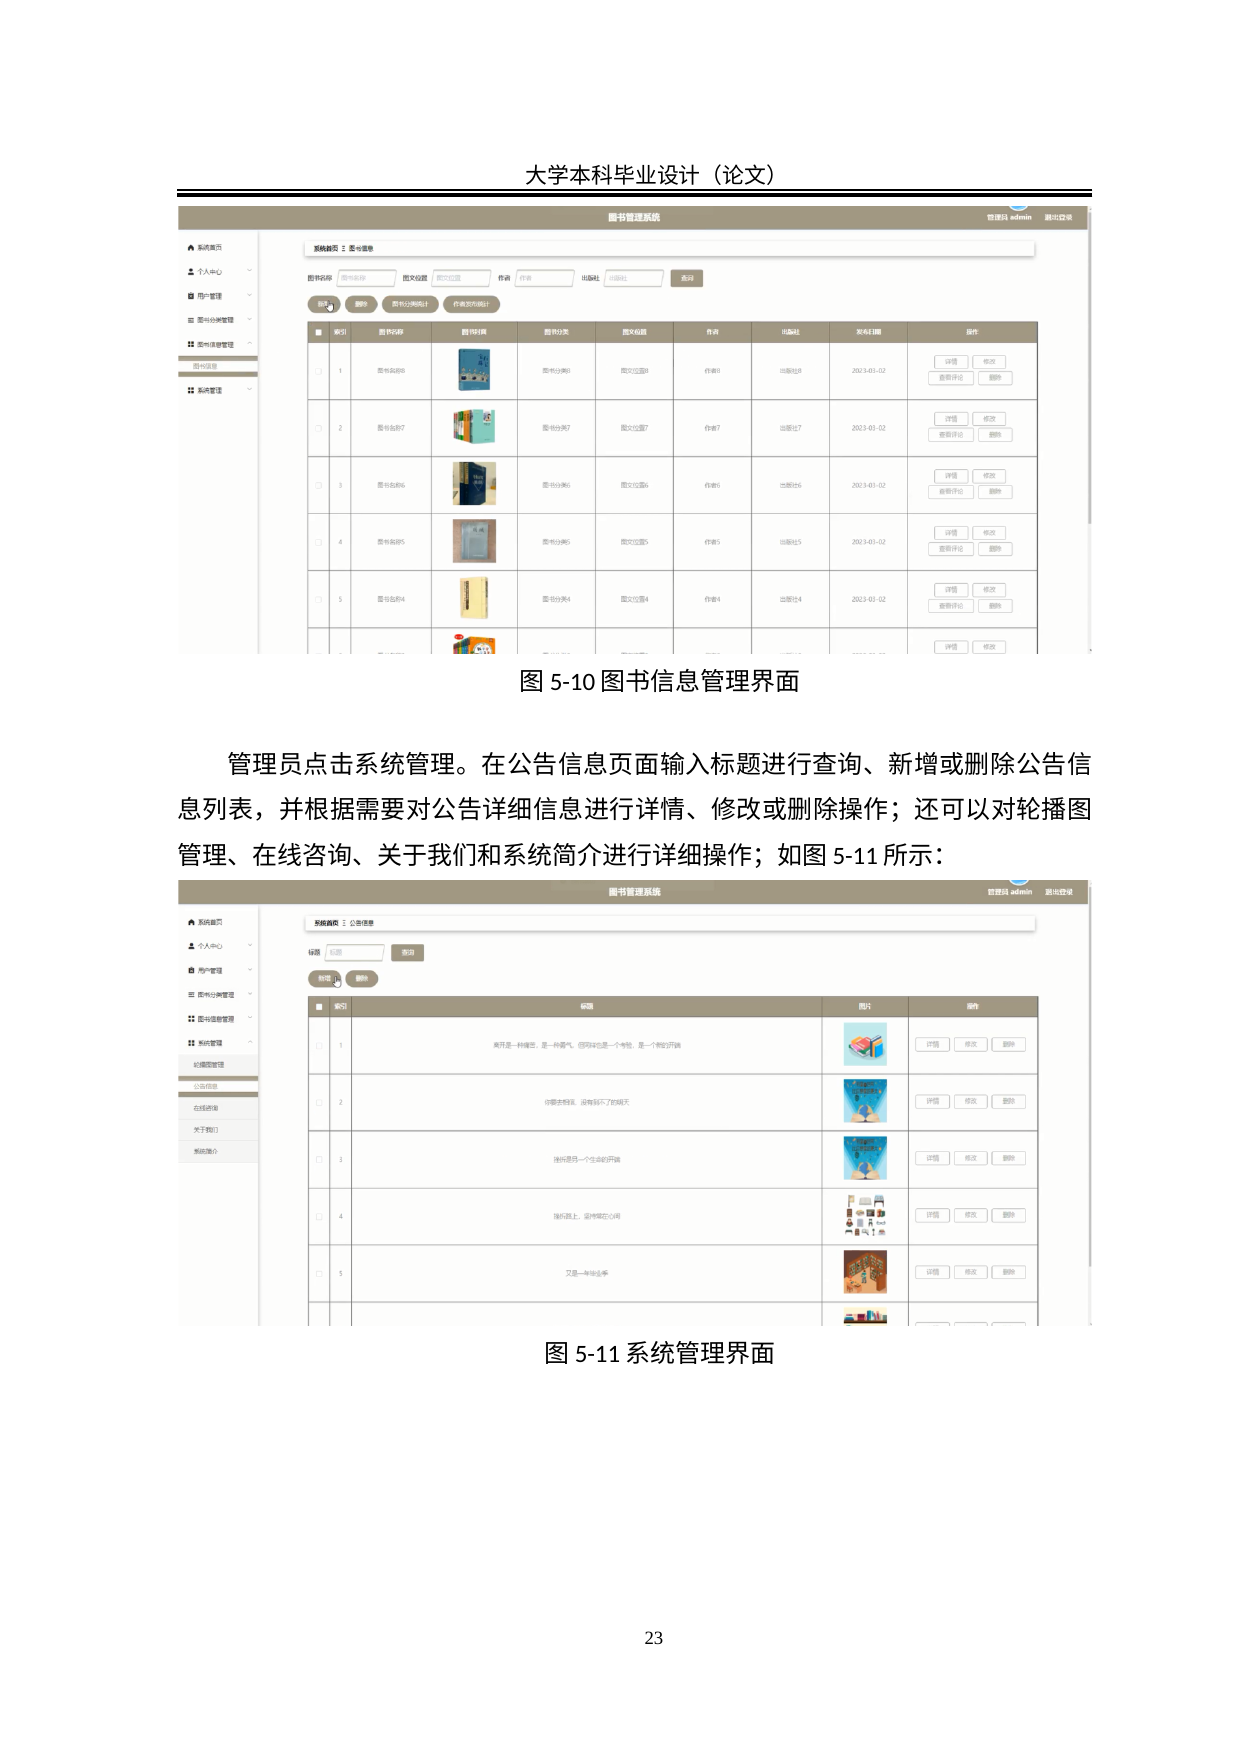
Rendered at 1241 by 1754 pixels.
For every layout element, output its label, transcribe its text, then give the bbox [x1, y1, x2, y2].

picture [178, 206, 1092, 654]
text 管理员点击系统管理。在公告信息页面输入标题进行查询、新增或删除公告信息列表，并根据需要对公告详细信息进行详情、修改或删除操作；还可以对轮播图管理、在线咨询、关于我们和系统简介进行详细操作；如图5-11所示： [177, 745, 1092, 872]
text 图5-11系统管理界面 [177, 1333, 1092, 1370]
picture [178, 880, 1092, 1326]
text 图5-10图书信息管理界面 [177, 661, 1092, 697]
